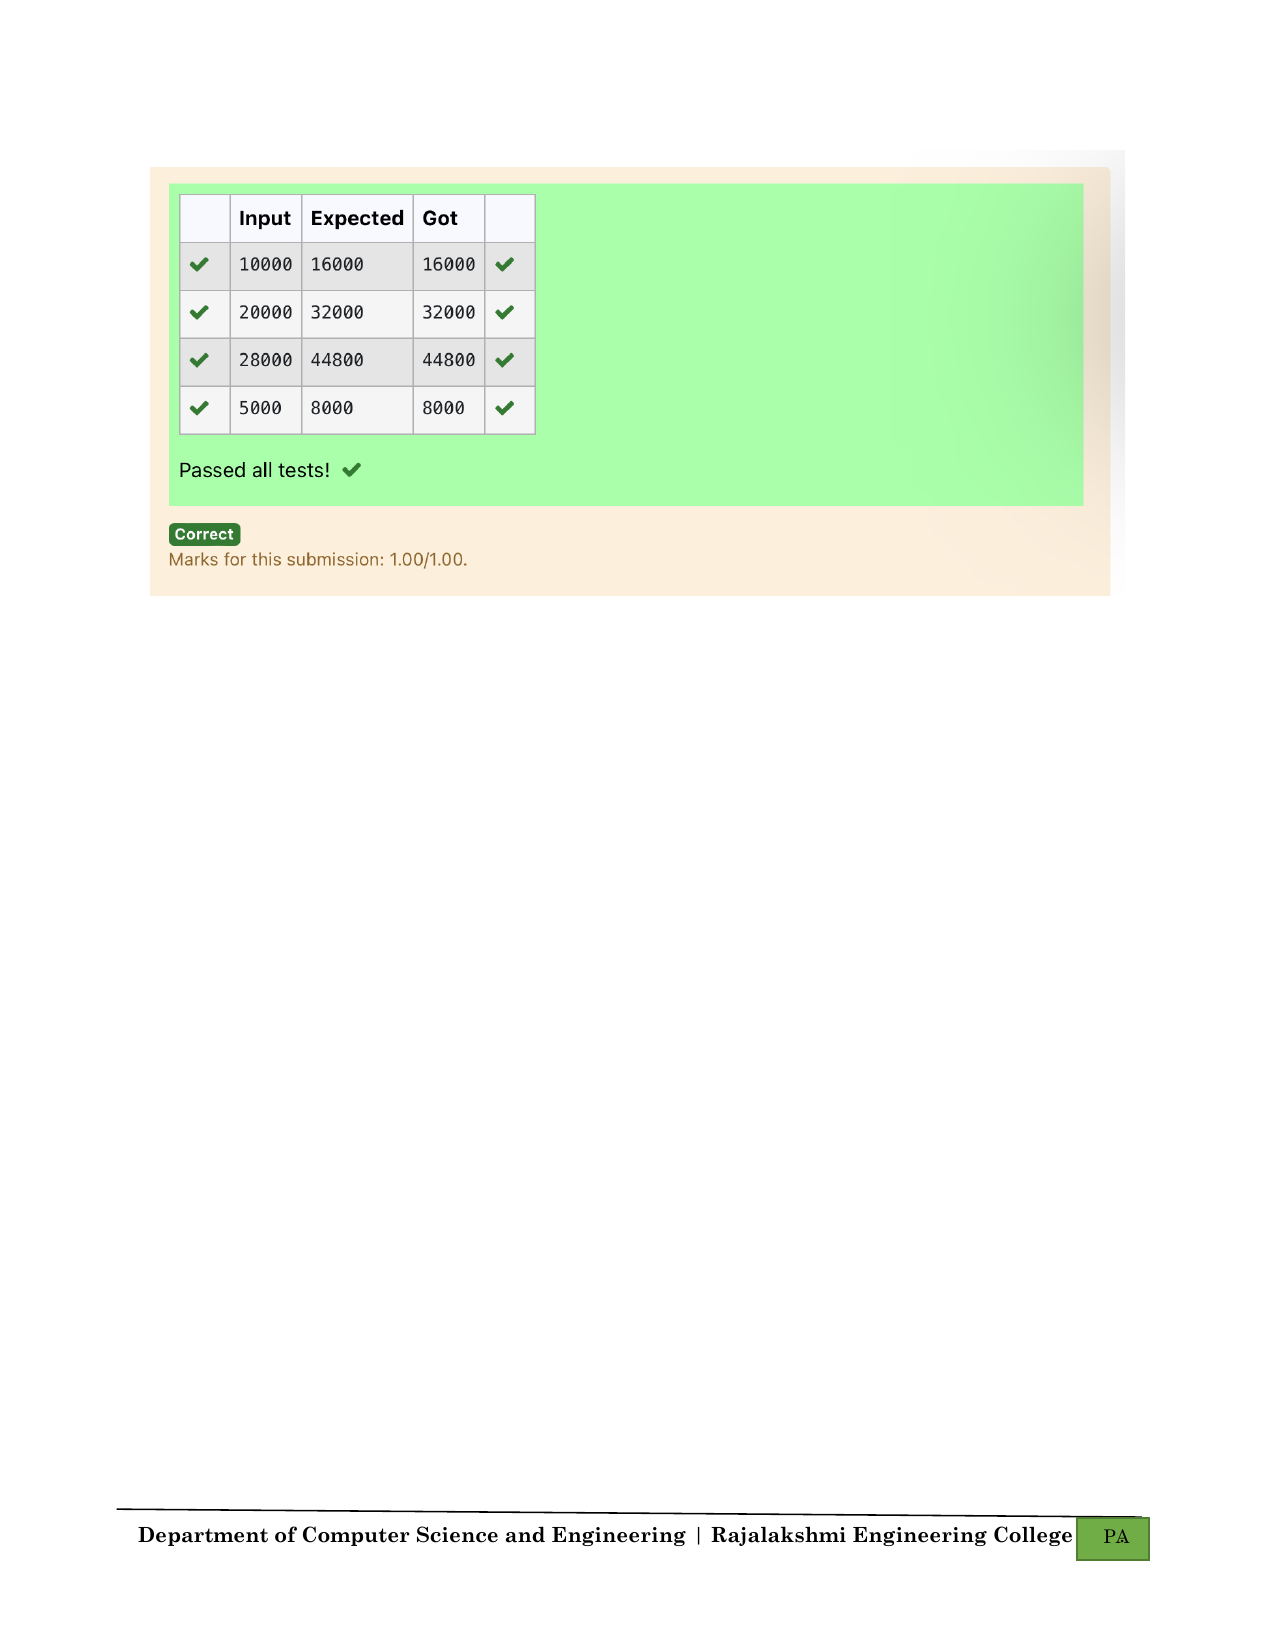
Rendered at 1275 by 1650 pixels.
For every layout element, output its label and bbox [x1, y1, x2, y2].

picture [150, 150, 1125, 596]
